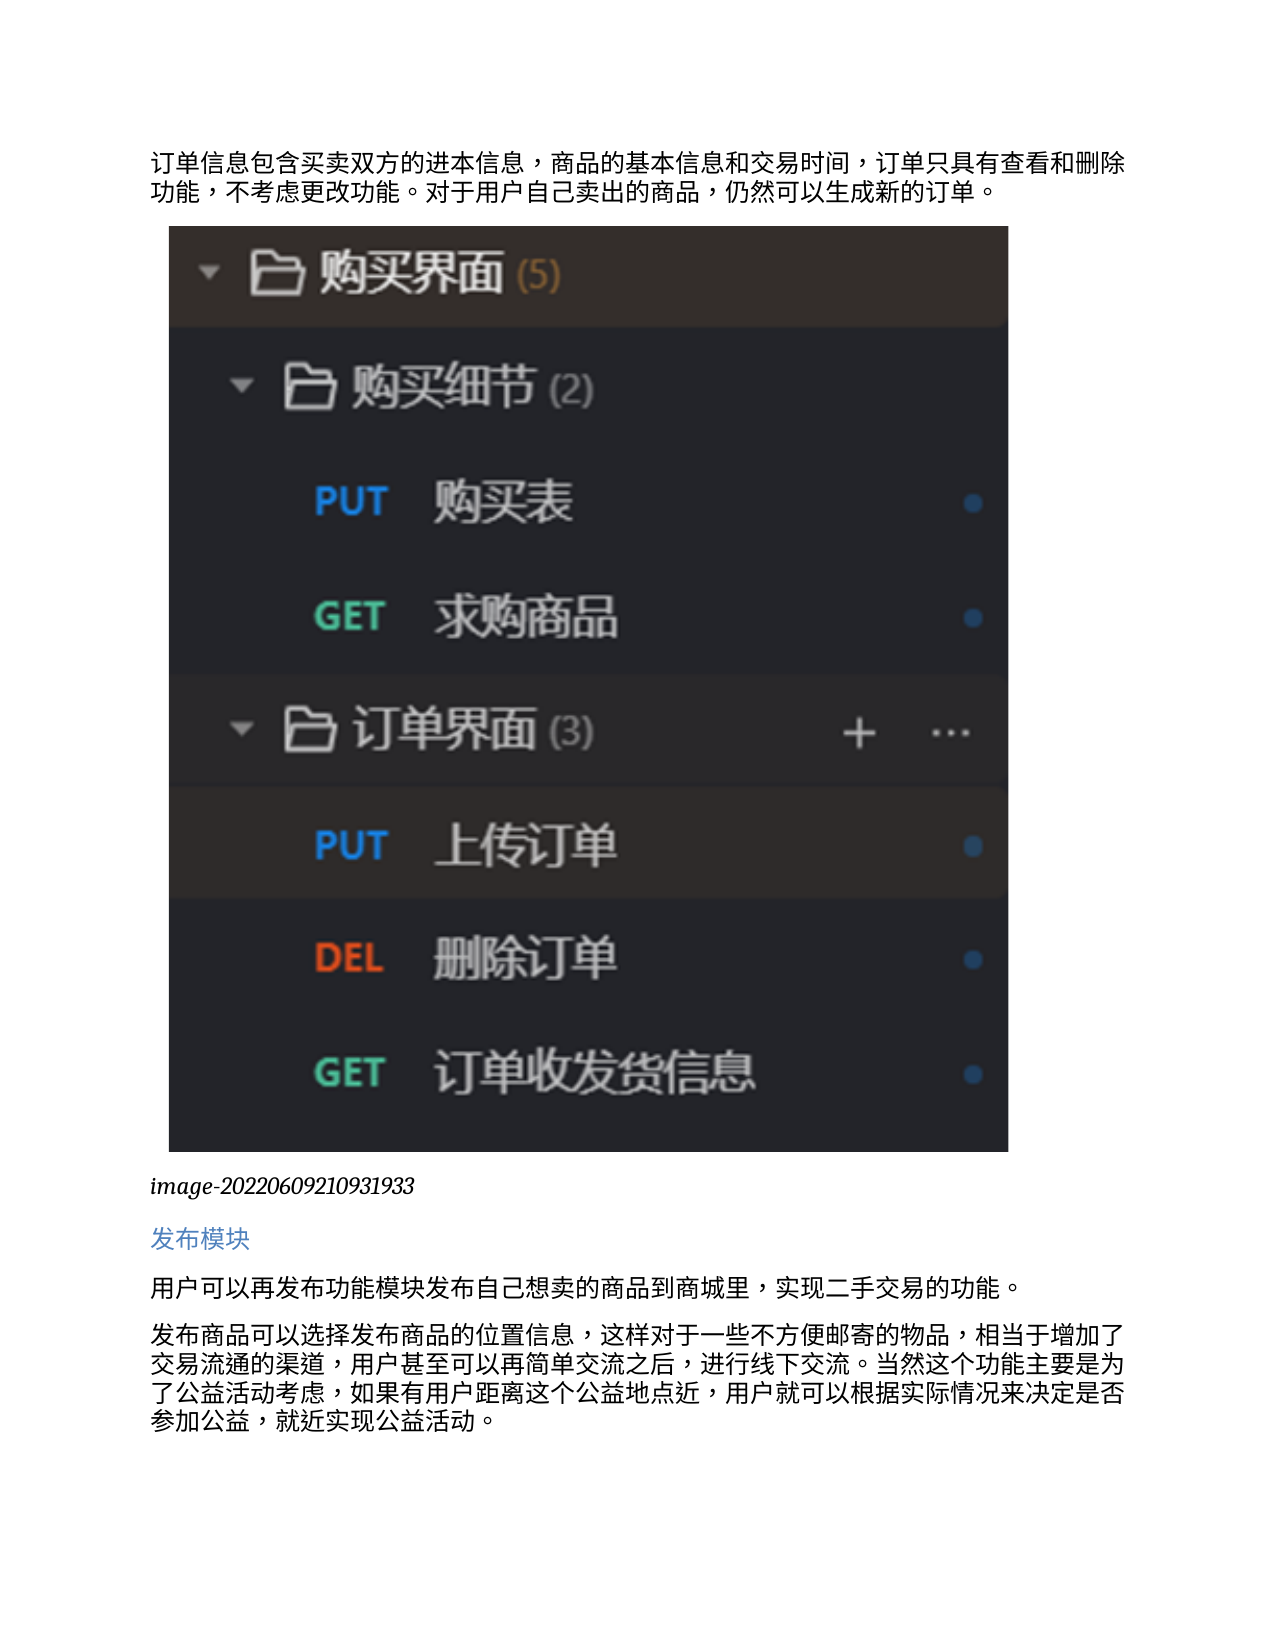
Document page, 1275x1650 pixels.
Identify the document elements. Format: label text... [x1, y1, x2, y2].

subtitle 发布模块 [150, 1222, 1125, 1256]
picture [168, 226, 1009, 1152]
text 用户可以再发布功能模块发布自己想卖的商品到商城里，实现二手交易的功能。 [150, 1274, 1125, 1303]
text 发布商品可以选择发布商品的位置信息，这样对于一些不方便邮寄的物品，相当于增加了交易流通的渠道，用户甚至可以再简单交流之后，进行线下交流。当然这个功能主要是为了公益活动考虑，如果有用户距离这个公益地点近，用户就可以根据实际情况来决定是否参加公益，就近实现公益活动。 [150, 1322, 1125, 1437]
text image-20220609210931933 [150, 1172, 1125, 1201]
text 订单信息包含买卖双方的进本信息，商品的基本信息和交易时间，订单只具有查看和删除功能，不考虑更改功能。对于用户自己卖出的商品，仍然可以生成新的订单。 [150, 150, 1125, 207]
